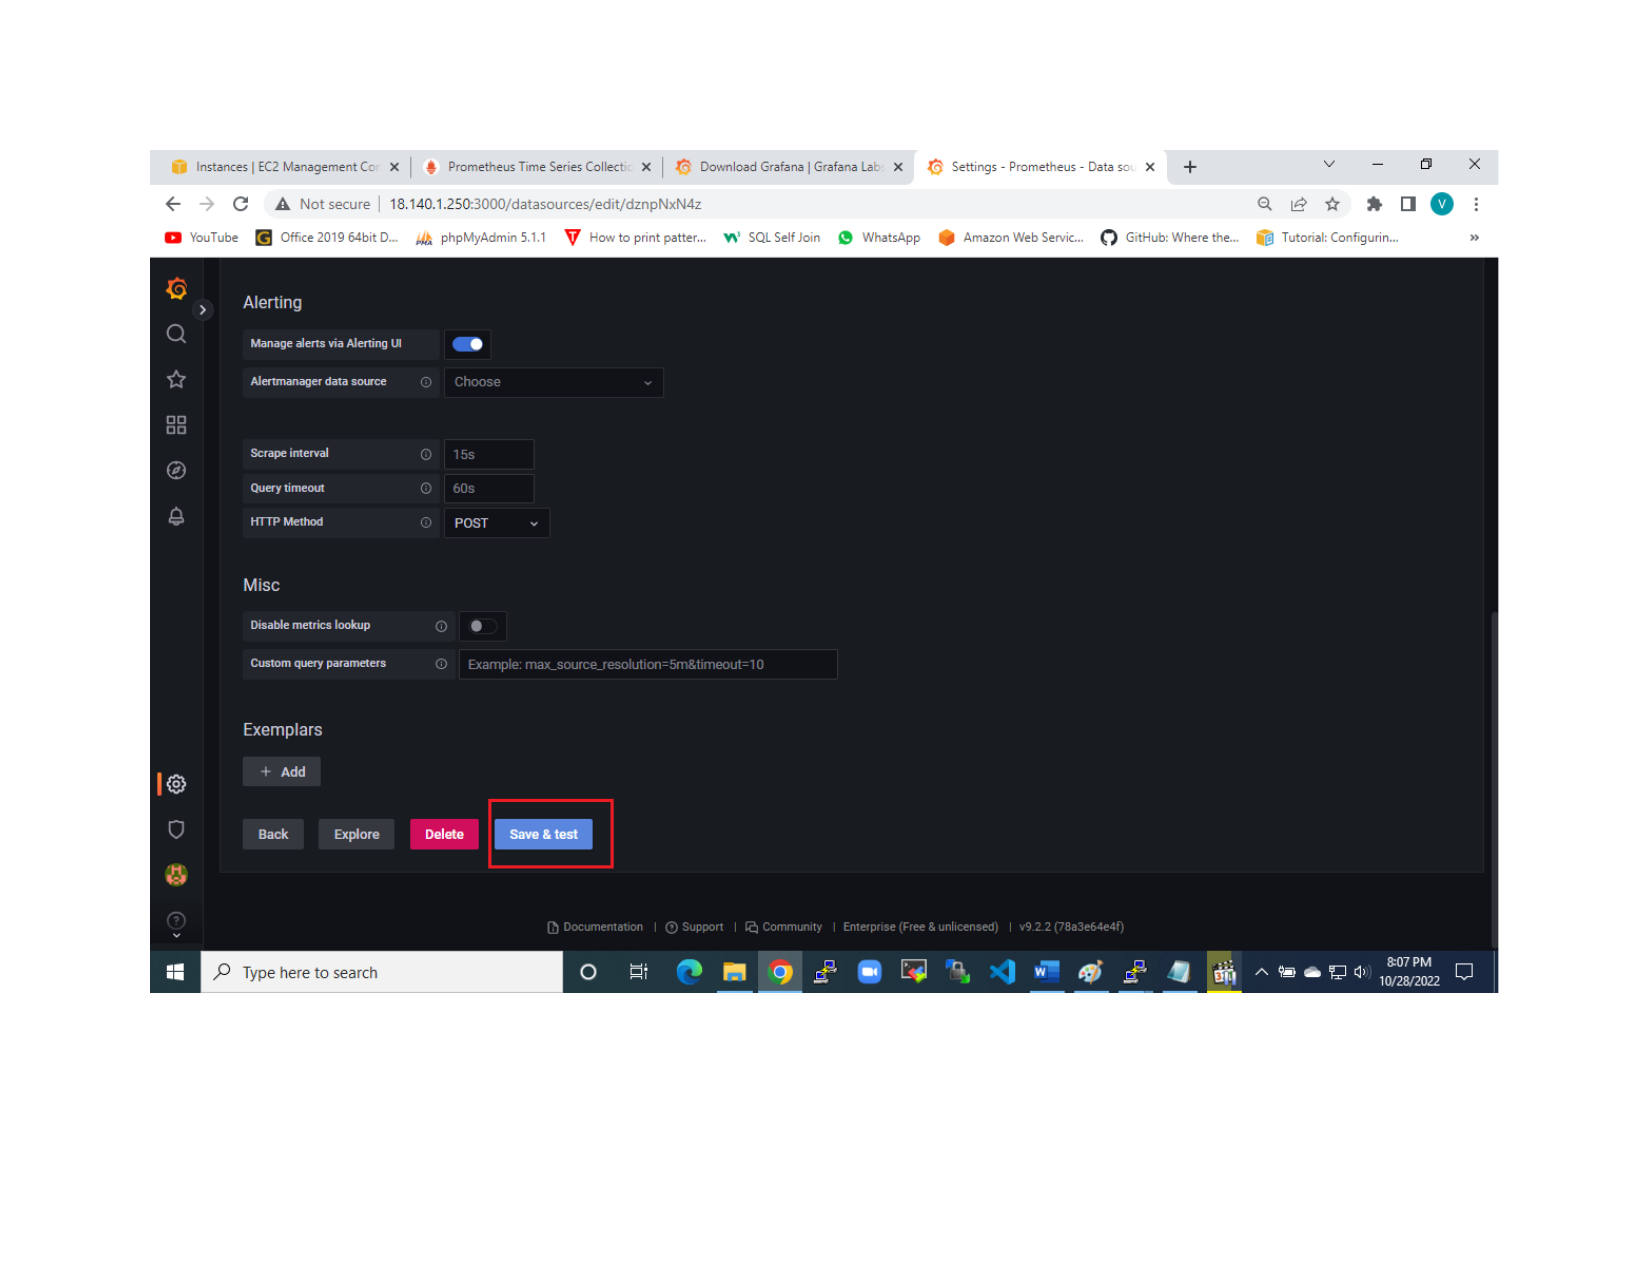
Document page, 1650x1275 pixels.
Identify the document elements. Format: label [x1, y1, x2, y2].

picture [150, 150, 1499, 993]
